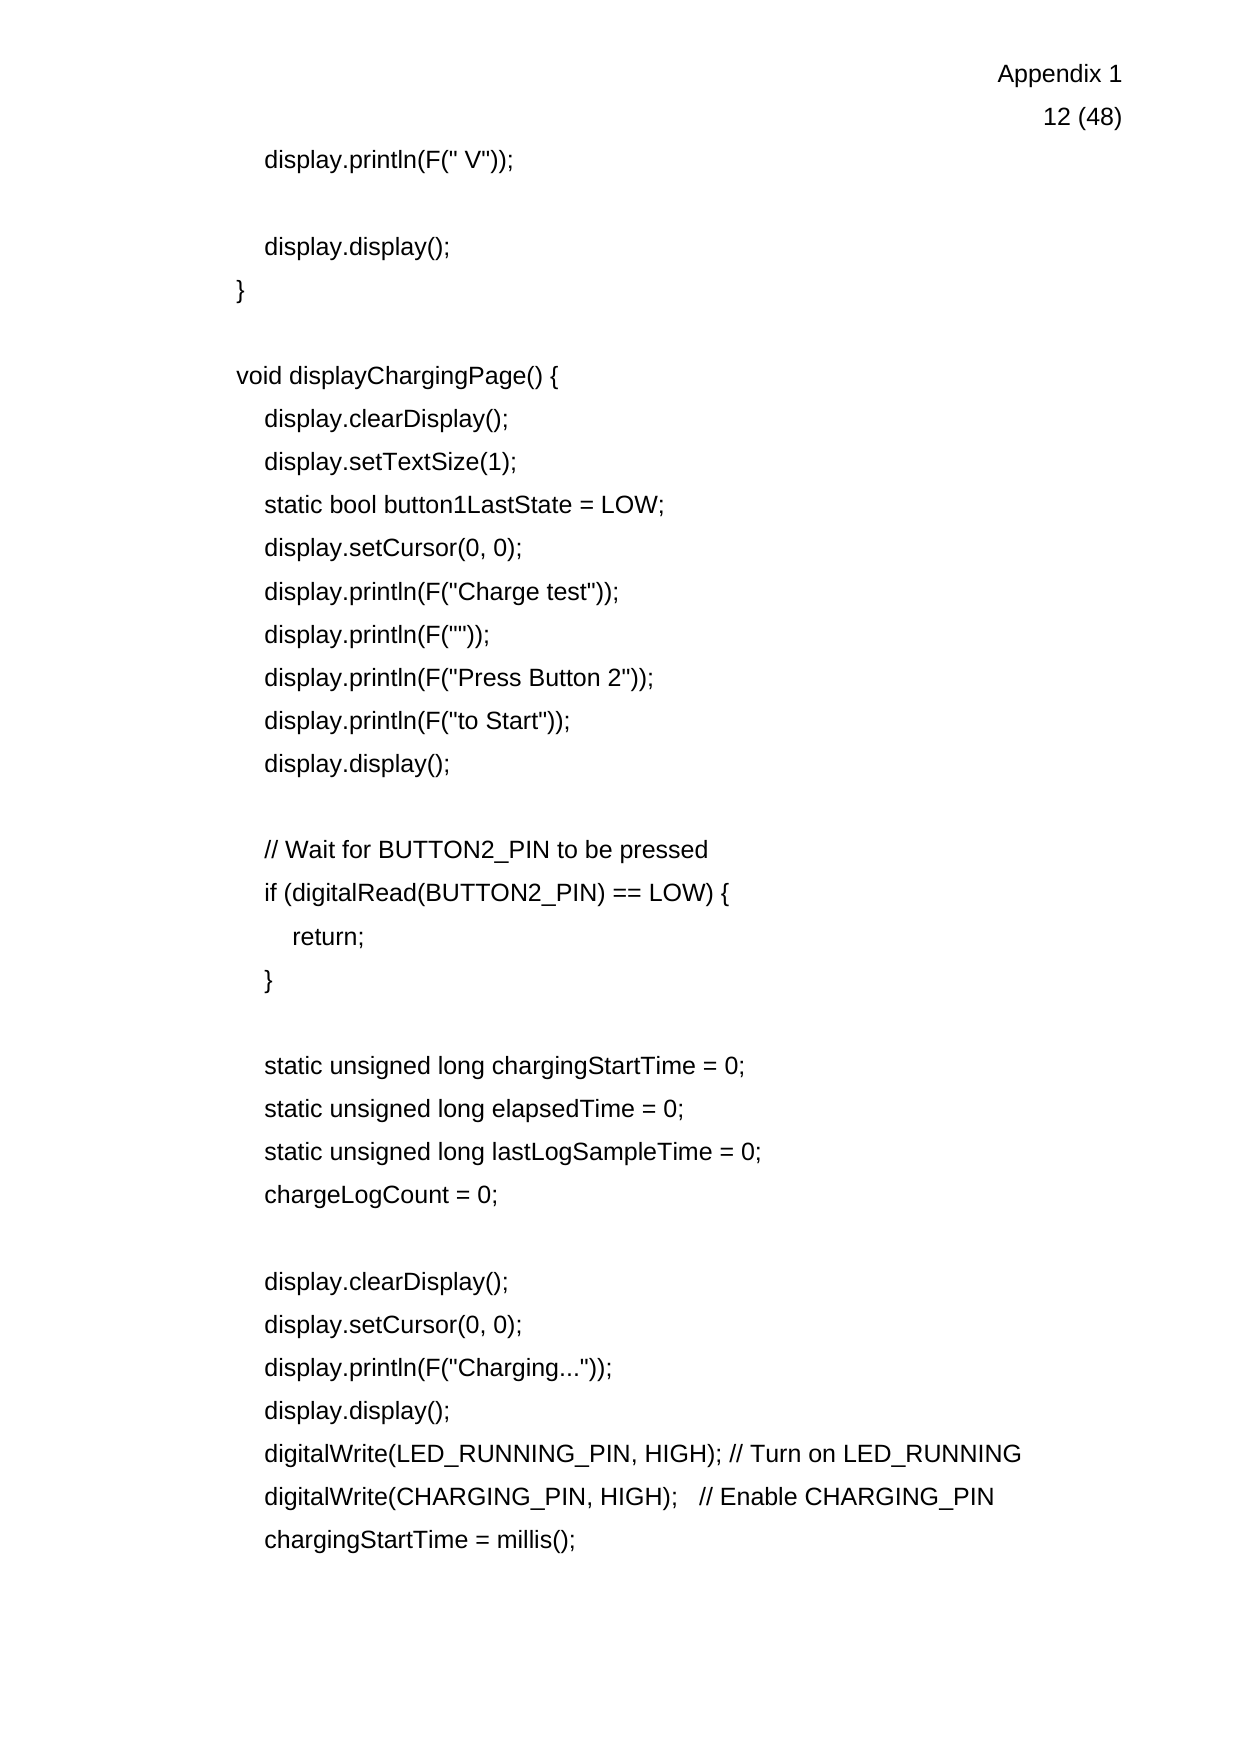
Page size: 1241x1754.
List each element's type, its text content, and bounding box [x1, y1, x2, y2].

text chargingStartTime = millis(); [236, 1525, 1122, 1554]
text static unsigned long lastLogSampleTime = 0; [236, 1137, 1122, 1166]
text display.display(); [236, 1396, 1122, 1424]
text display.println(F("")); [236, 619, 1122, 648]
text // Wait for BUTTON2_PIN to be pressed [236, 835, 1122, 864]
text display.setCursor(0, 0); [236, 533, 1122, 562]
text } [236, 274, 1122, 303]
text display.println(F("Charging...")); [236, 1353, 1122, 1381]
text display.println(F("to Start")); [236, 706, 1122, 734]
text display.display(); [236, 749, 1122, 778]
text static bool button1LastState = LOW; [236, 490, 1122, 519]
text static unsigned long elapsedTime = 0; [236, 1094, 1122, 1123]
text chargeLogCount = 0; [236, 1180, 1122, 1209]
text } [236, 964, 1122, 993]
text digitalWrite(LED_RUNNING_PIN, HIGH); // Turn on LED_RUNNING [236, 1439, 1122, 1468]
text display.println(F(" V")); [236, 145, 1122, 174]
text display.display(); [236, 231, 1122, 260]
text void displayChargingPage() { [236, 361, 1122, 389]
text digitalWrite(CHARGING_PIN, HIGH); // Enable CHARGING_PIN [236, 1482, 1122, 1511]
text display.clearDisplay(); [236, 1266, 1122, 1295]
text display.setCursor(0, 0); [236, 1309, 1122, 1338]
text display.println(F("Press Button 2")); [236, 663, 1122, 691]
text static unsigned long chargingStartTime = 0; [236, 1051, 1122, 1079]
text if (digitalRead(BUTTON2_PIN) == LOW) { [236, 878, 1122, 907]
text return; [236, 921, 1122, 950]
text display.println(F("Charge test")); [236, 576, 1122, 605]
text display.clearDisplay(); [236, 404, 1122, 433]
text display.setTextSize(1); [236, 447, 1122, 476]
